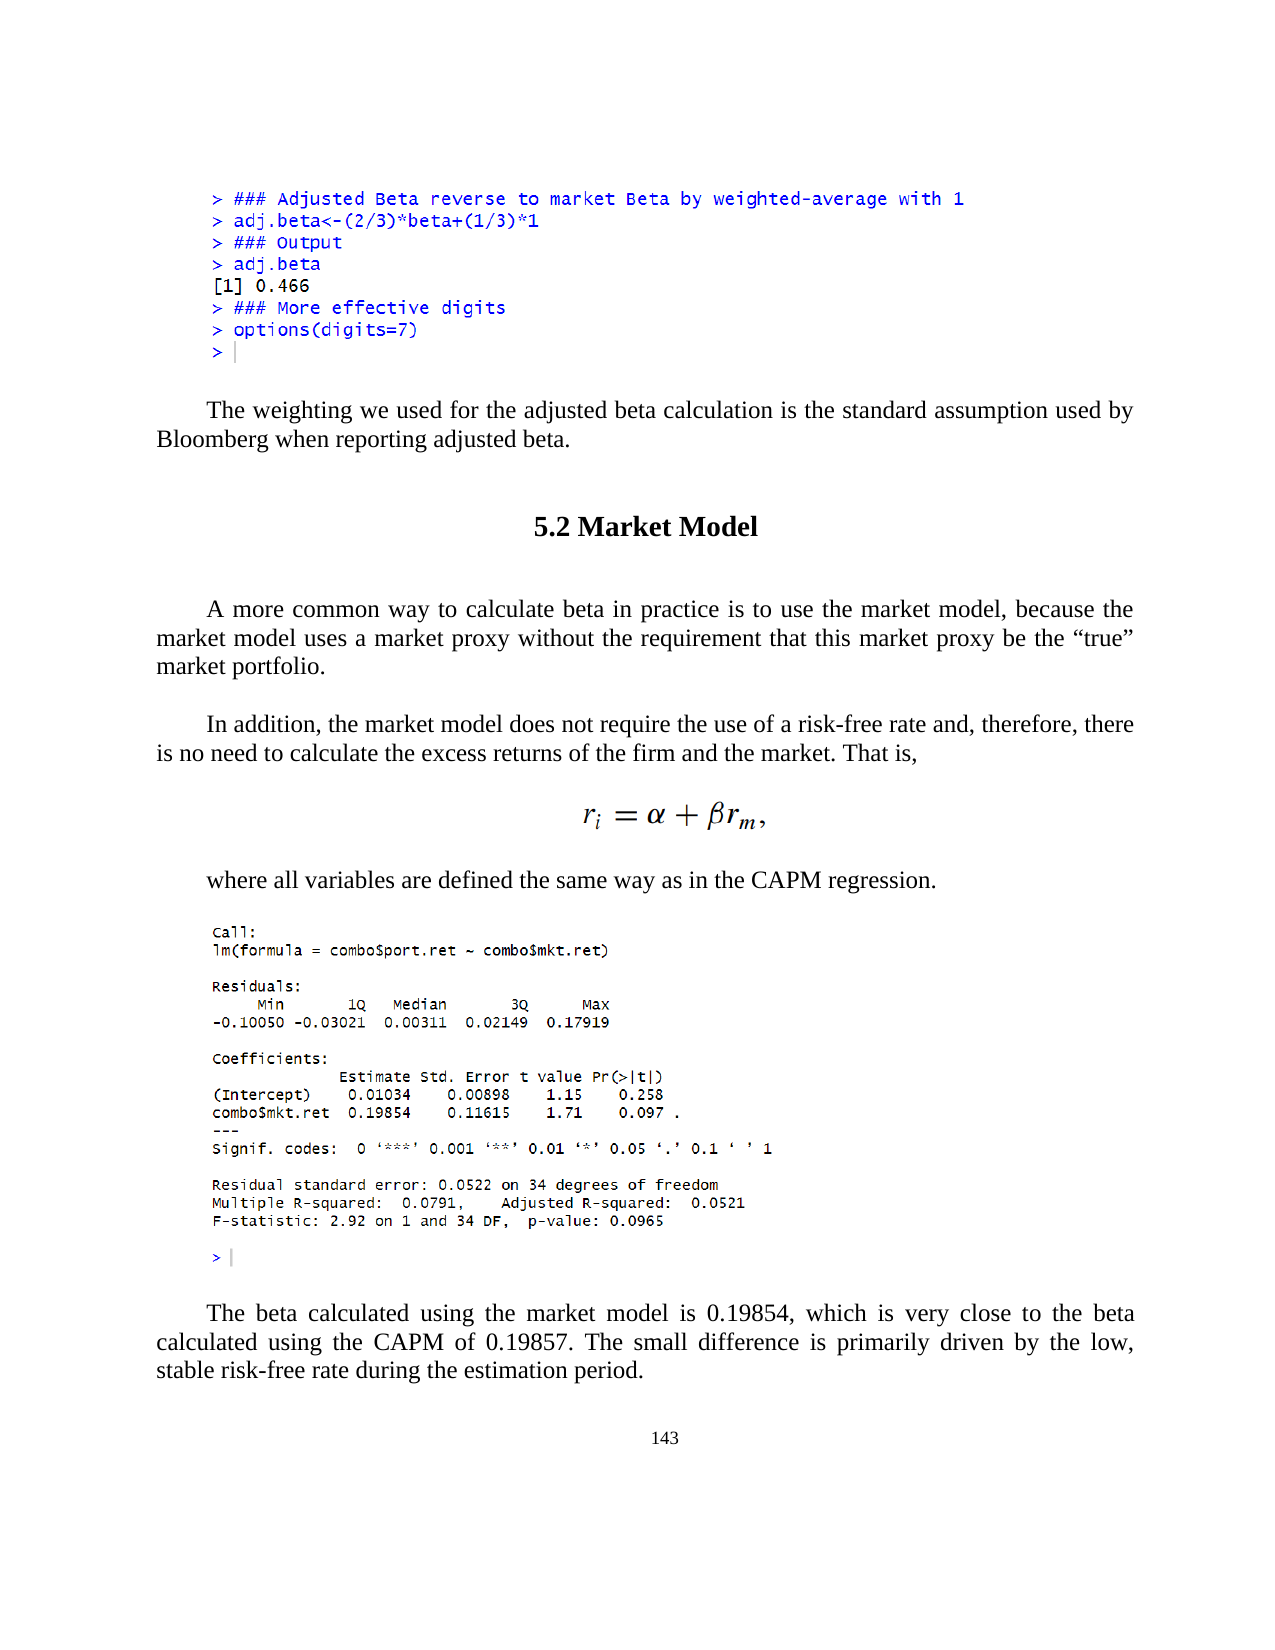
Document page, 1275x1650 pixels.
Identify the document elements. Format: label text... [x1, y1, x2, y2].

picture [206, 922, 774, 1270]
text The weighting we used for the adjusted beta calculation is the standard assumption used by Bloomberg when reporting adjusted beta. [156, 396, 1135, 453]
text A more common way to calculate beta in practice is to use the market model, because the market model uses a market proxy without the requirement that this market proxy be the “true” market portfolio. [156, 594, 1135, 680]
picture [575, 795, 767, 837]
subtitle 5.2 Market Model [156, 509, 1135, 542]
text In addition, the market model does not require the use of a risk-free rate and, therefore, there is no need to calculate the excess returns of the firm and the market. That is, [156, 709, 1135, 766]
text where all variables are defined the same way as in the CAPM regression. [156, 865, 1135, 894]
picture [206, 189, 966, 367]
text The beta calculated using the market model is 0.19854, which is very close to the beta calculated using the CAPM of 0.19857. The small difference is primarily driven by the low, stable risk-free rate during the estimation period. [156, 1298, 1135, 1384]
